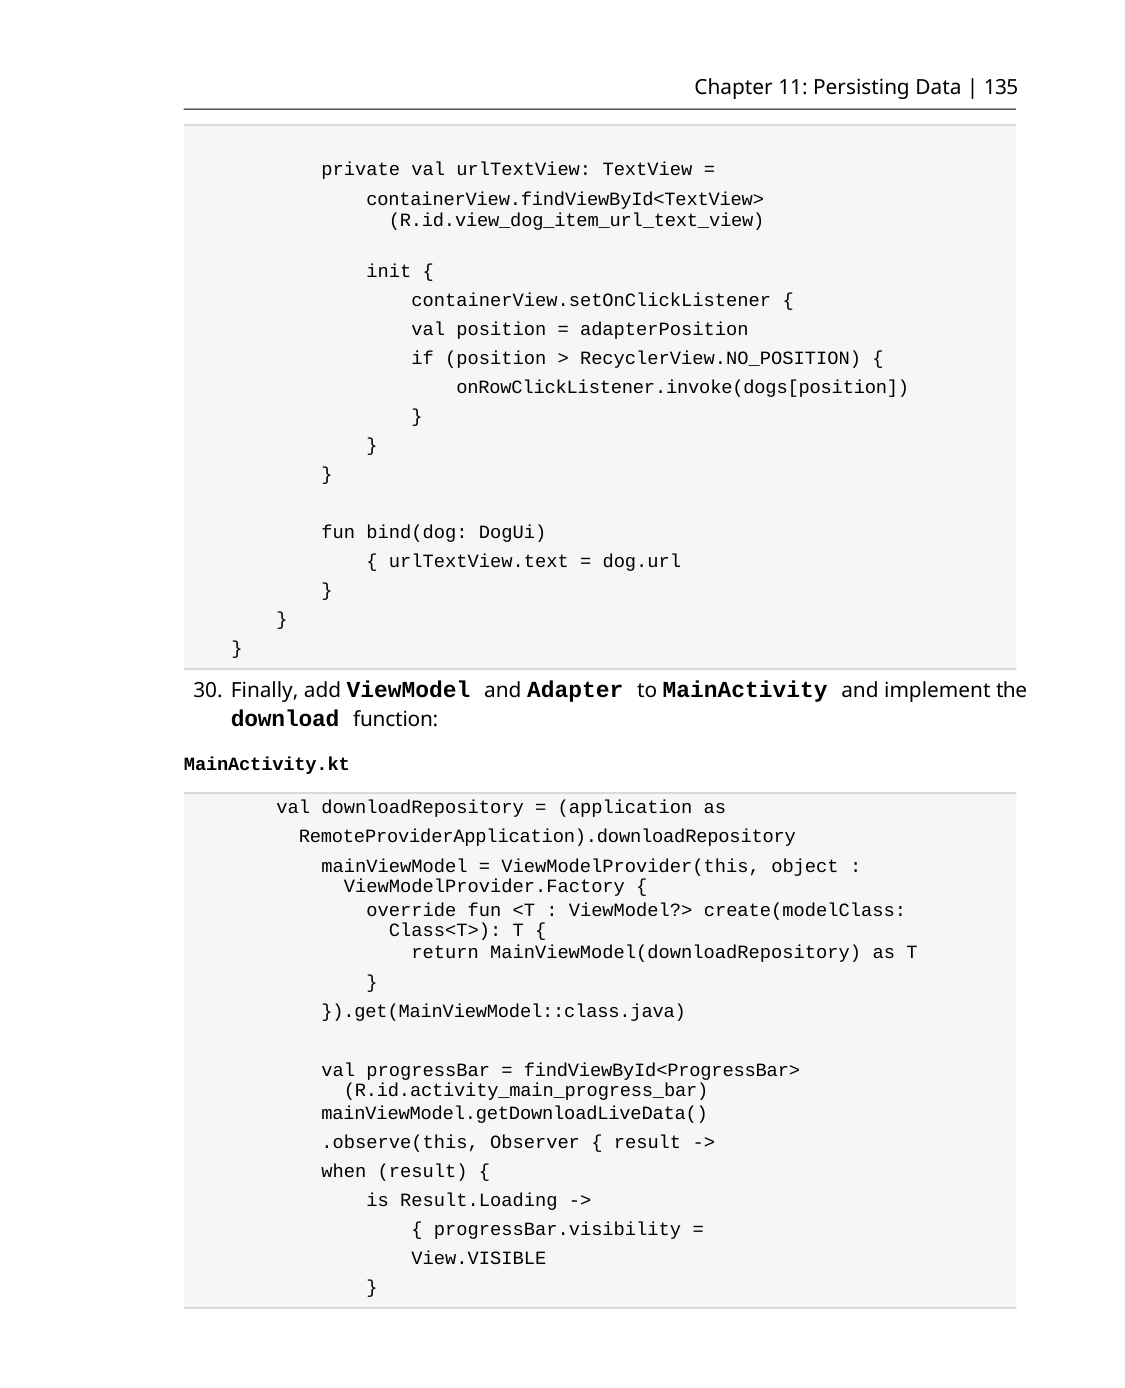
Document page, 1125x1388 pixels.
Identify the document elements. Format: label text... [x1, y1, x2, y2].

text download function: [231, 704, 1029, 733]
list Finally, add ViewModel and Adapter to MainActivity and implement the [193, 675, 1029, 704]
text MainActivity.kt [184, 754, 1029, 776]
